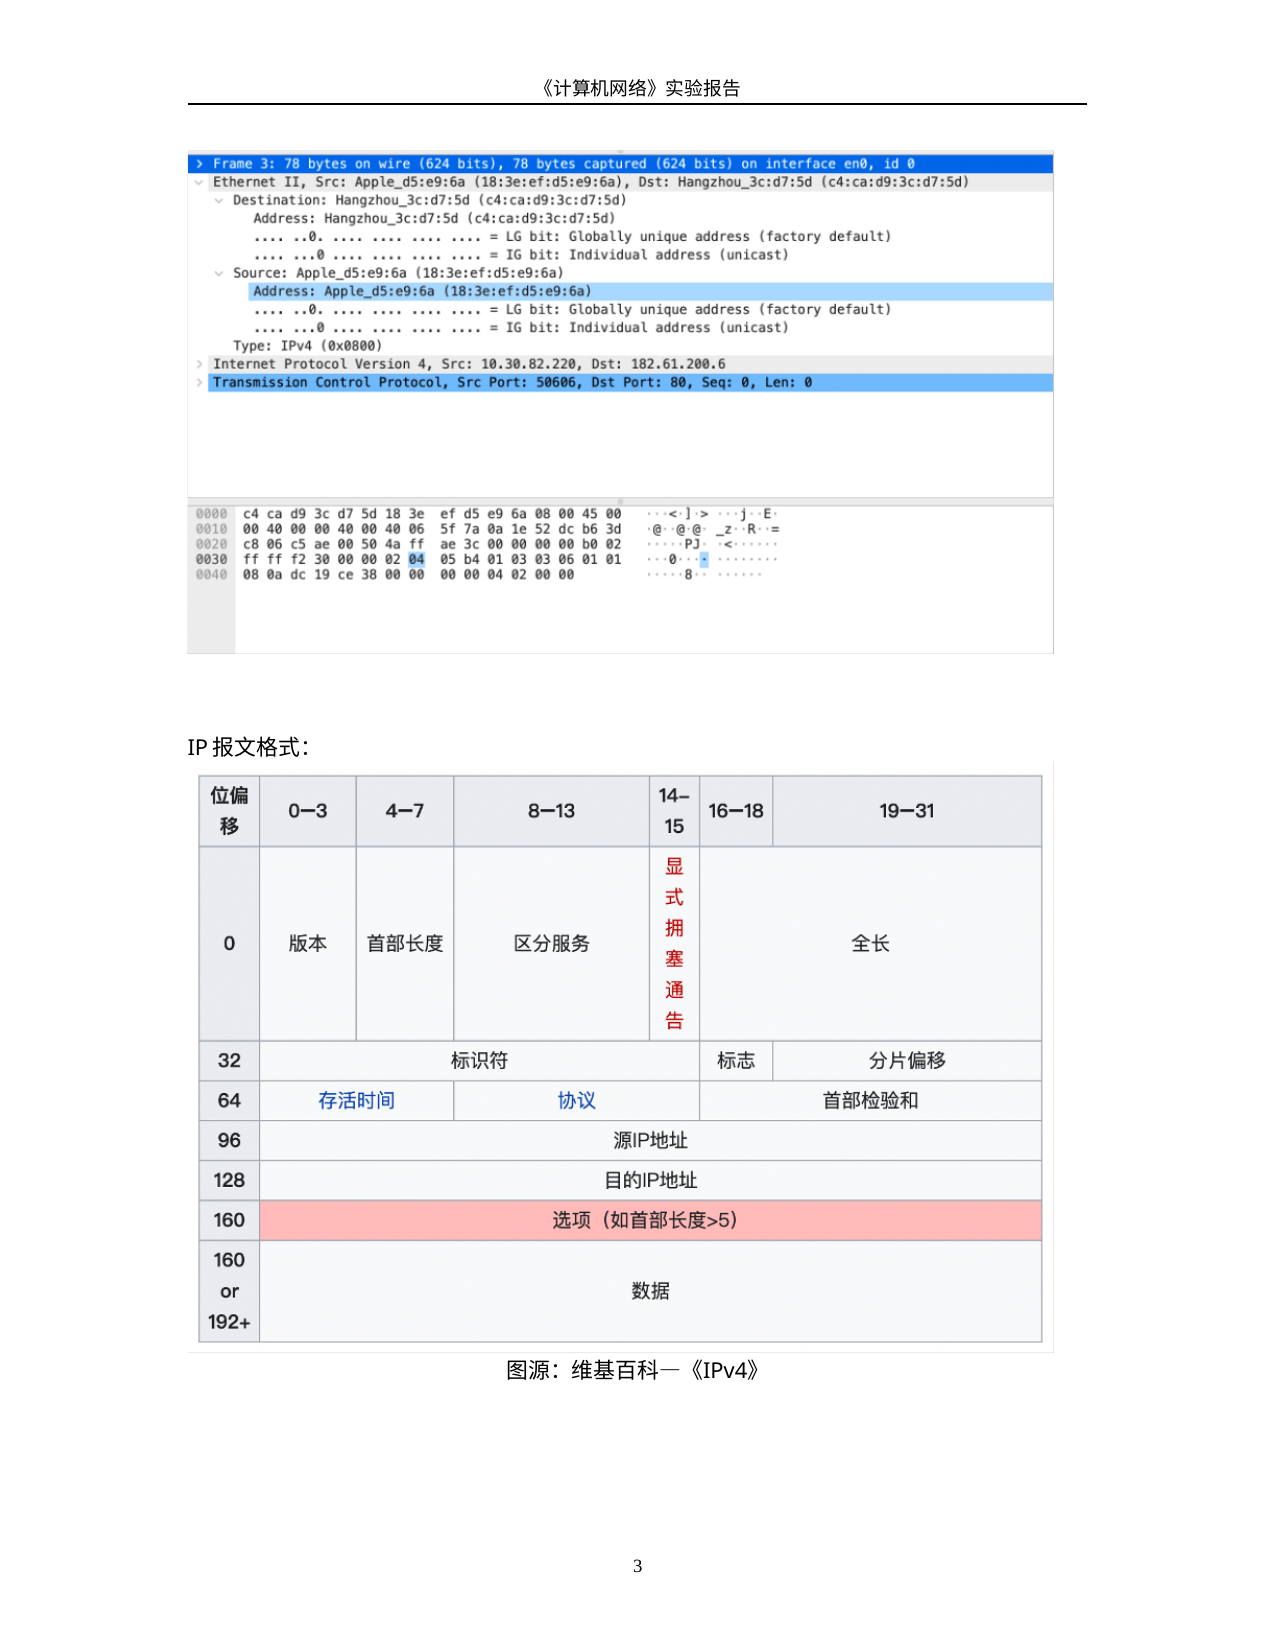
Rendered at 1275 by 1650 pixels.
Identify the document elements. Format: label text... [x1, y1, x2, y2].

picture [187, 150, 1055, 655]
text IP报文格式： [187, 730, 1087, 762]
picture [187, 761, 1055, 1354]
text 图源：维基百科—《IPv4》 [187, 1353, 1087, 1385]
